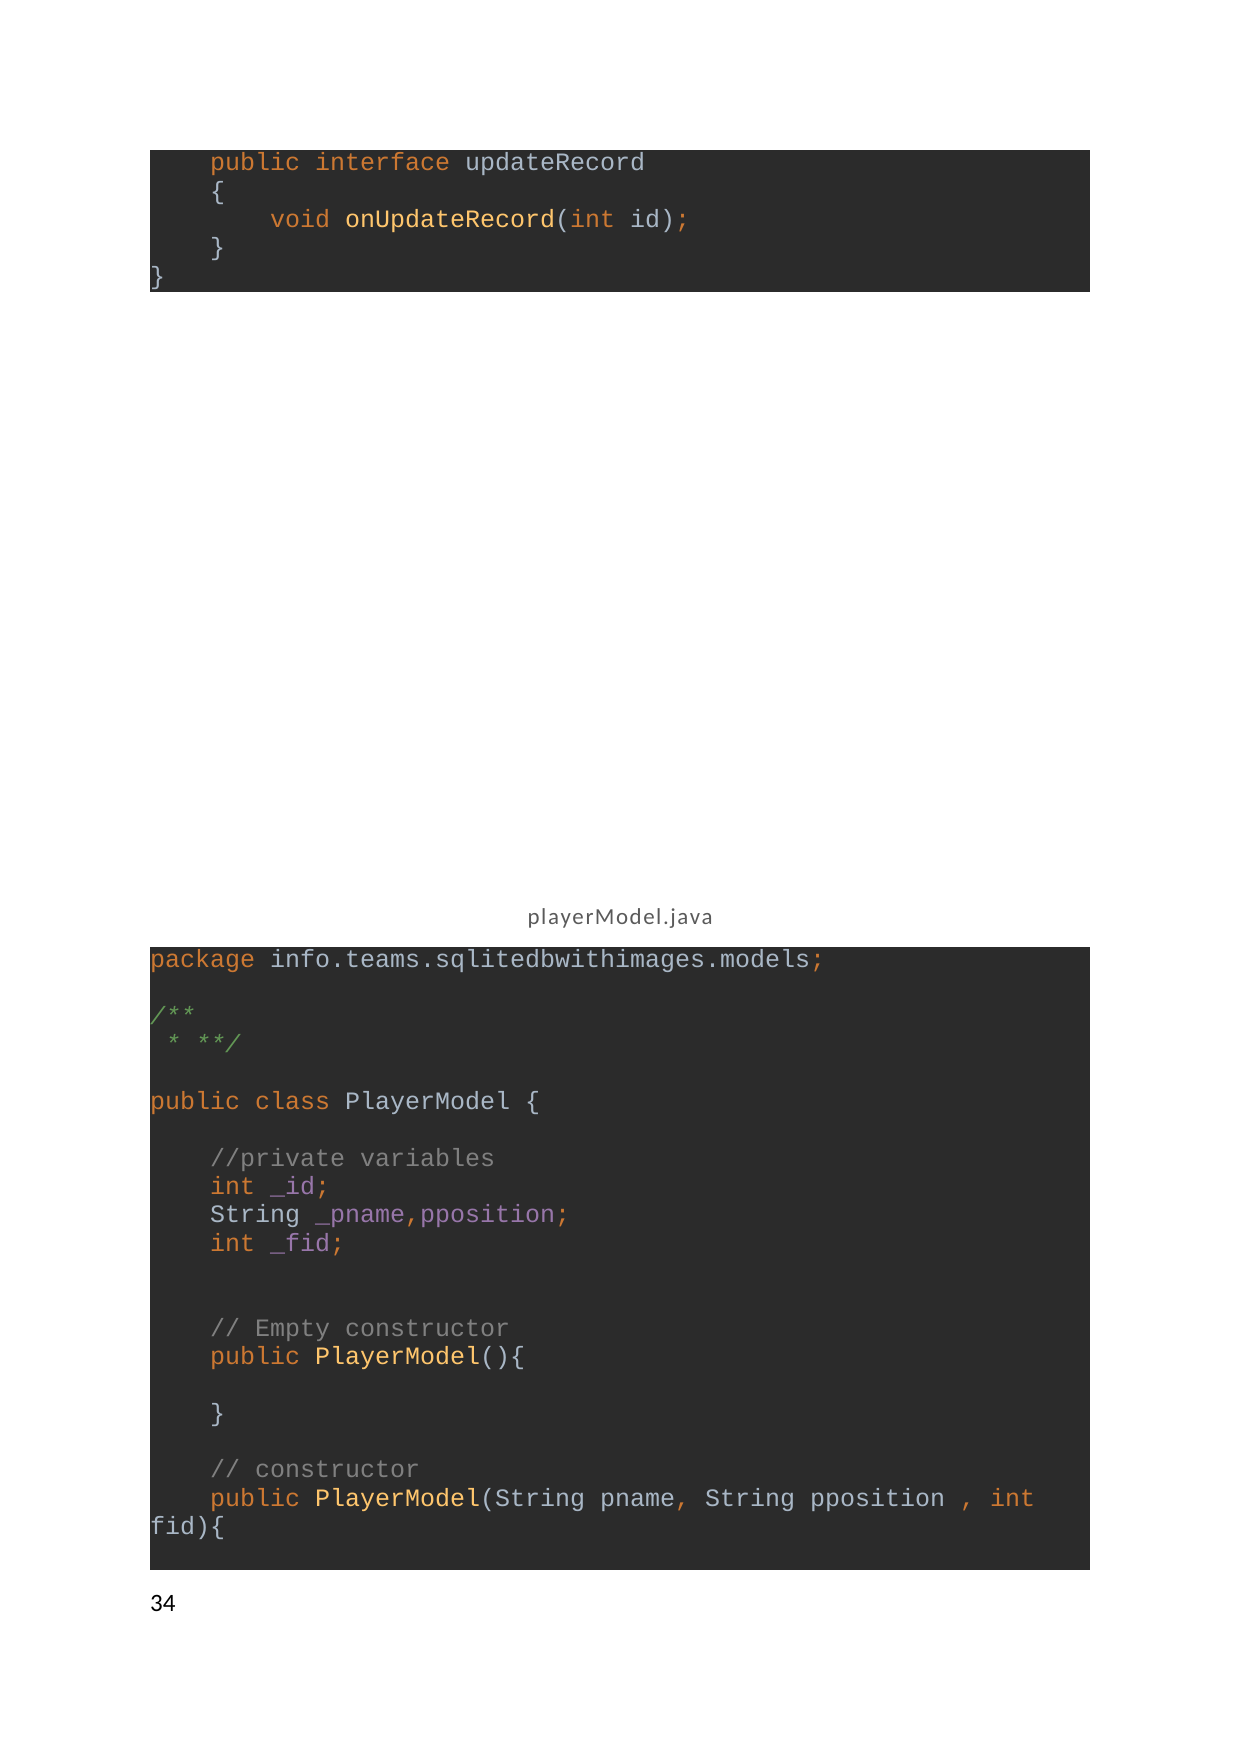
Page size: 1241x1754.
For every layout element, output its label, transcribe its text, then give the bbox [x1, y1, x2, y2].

subtitle playerModel.java [150, 902, 1090, 930]
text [150, 947, 1090, 1570]
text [150, 150, 1090, 292]
